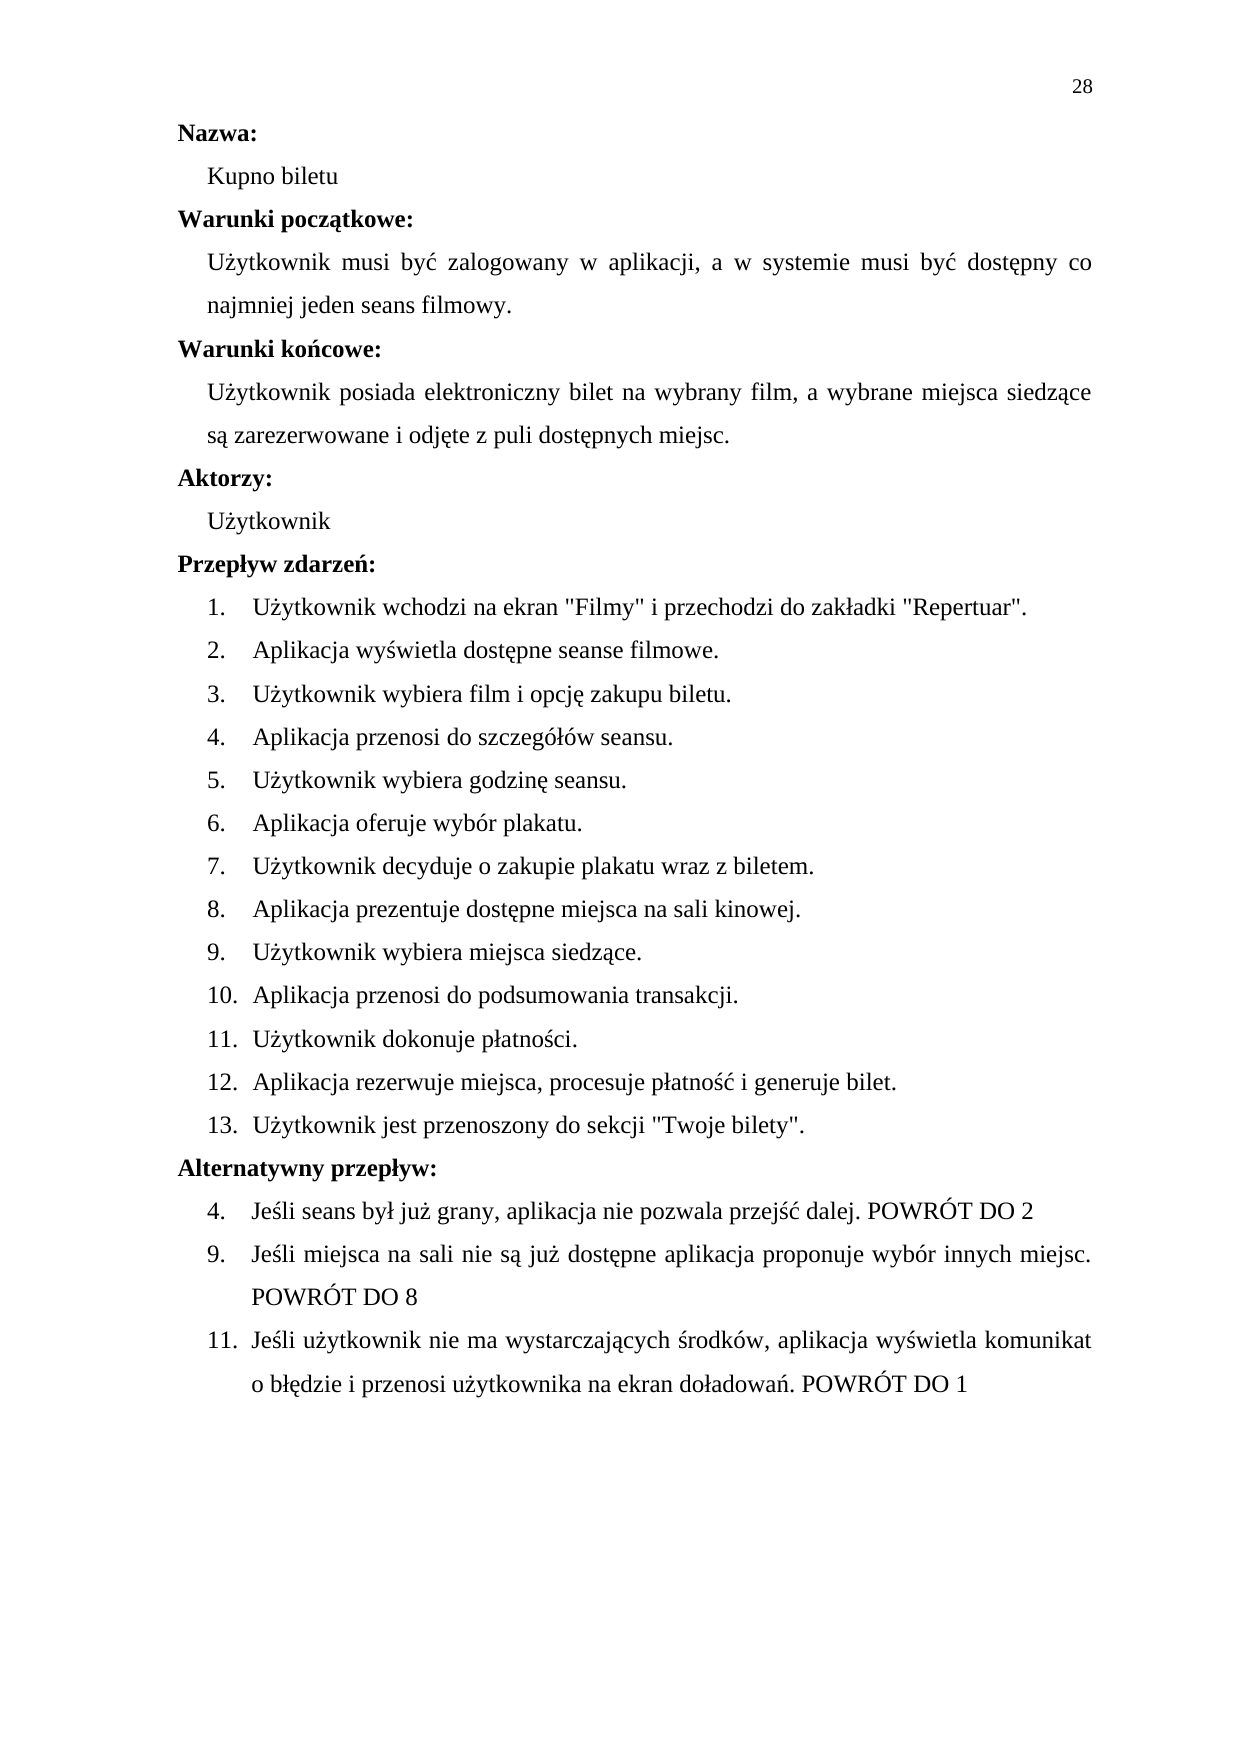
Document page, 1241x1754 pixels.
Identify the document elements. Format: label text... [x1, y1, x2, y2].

list Aplikacja prezentuje dostępne miejsca na sali kinowej. [207, 894, 1092, 923]
text Użytkownik [207, 506, 1092, 535]
text Kupno biletu [207, 161, 1092, 190]
text Warunki początkowe: [177, 204, 1092, 233]
text 11. Jeśli użytkownik nie ma wystarczających środków, aplikacja wyświetla komunikat o błędzie i przenosi użytkownika na ekran doładowań. POWRÓT DO 1 [207, 1326, 1092, 1397]
list Użytkownik decyduje o zakupie plakatu wraz z biletem. [207, 851, 1092, 880]
text Przepływ zdarzeń: [177, 549, 1092, 578]
list Aplikacja przenosi do szczegółów seansu. [207, 722, 1092, 751]
list Aplikacja wyświetla dostępne seanse filmowe. [207, 636, 1092, 664]
list Aplikacja oferuje wybór plakatu. [207, 808, 1092, 837]
text Warunki końcowe: [177, 334, 1092, 362]
text 9. Jeśli miejsca na sali nie są już dostępne aplikacja proponuje wybór innych miejsc. POWRÓT DO 8 [207, 1239, 1092, 1311]
text Nazwa: [177, 118, 1092, 147]
text Użytkownik musi być zalogowany w aplikacji, a w systemie musi być dostępny co najmniej jeden seans filmowy. [207, 247, 1092, 319]
text Alternatywny przepływ: [177, 1153, 1092, 1182]
list Użytkownik wybiera miejsca siedzące. [207, 937, 1092, 966]
text 4. Jeśli seans był już grany, aplikacja nie pozwala przejść dalej. POWRÓT DO 2 [207, 1196, 1092, 1225]
text Użytkownik posiada elektroniczny bilet na wybrany film, a wybrane miejsca siedzące są zarezerwowane i odjęte z puli dostępnych miejsc. [207, 377, 1092, 449]
list Aplikacja przenosi do podsumowania transakcji. [207, 981, 1092, 1009]
list Użytkownik wchodzi na ekran "Filmy" i przechodzi do zakładki "Repertuar". [207, 592, 1092, 621]
list Aplikacja rezerwuje miejsca, procesuje płatność i generuje bilet. [207, 1067, 1092, 1096]
list Użytkownik wybiera film i opcję zakupu biletu. [207, 679, 1092, 707]
list Użytkownik wybiera godzinę seansu. [207, 765, 1092, 794]
list Użytkownik jest przenoszony do sekcji "Twoje bilety". [207, 1110, 1092, 1139]
text Aktorzy: [177, 463, 1092, 492]
list Użytkownik dokonuje płatności. [207, 1024, 1092, 1052]
